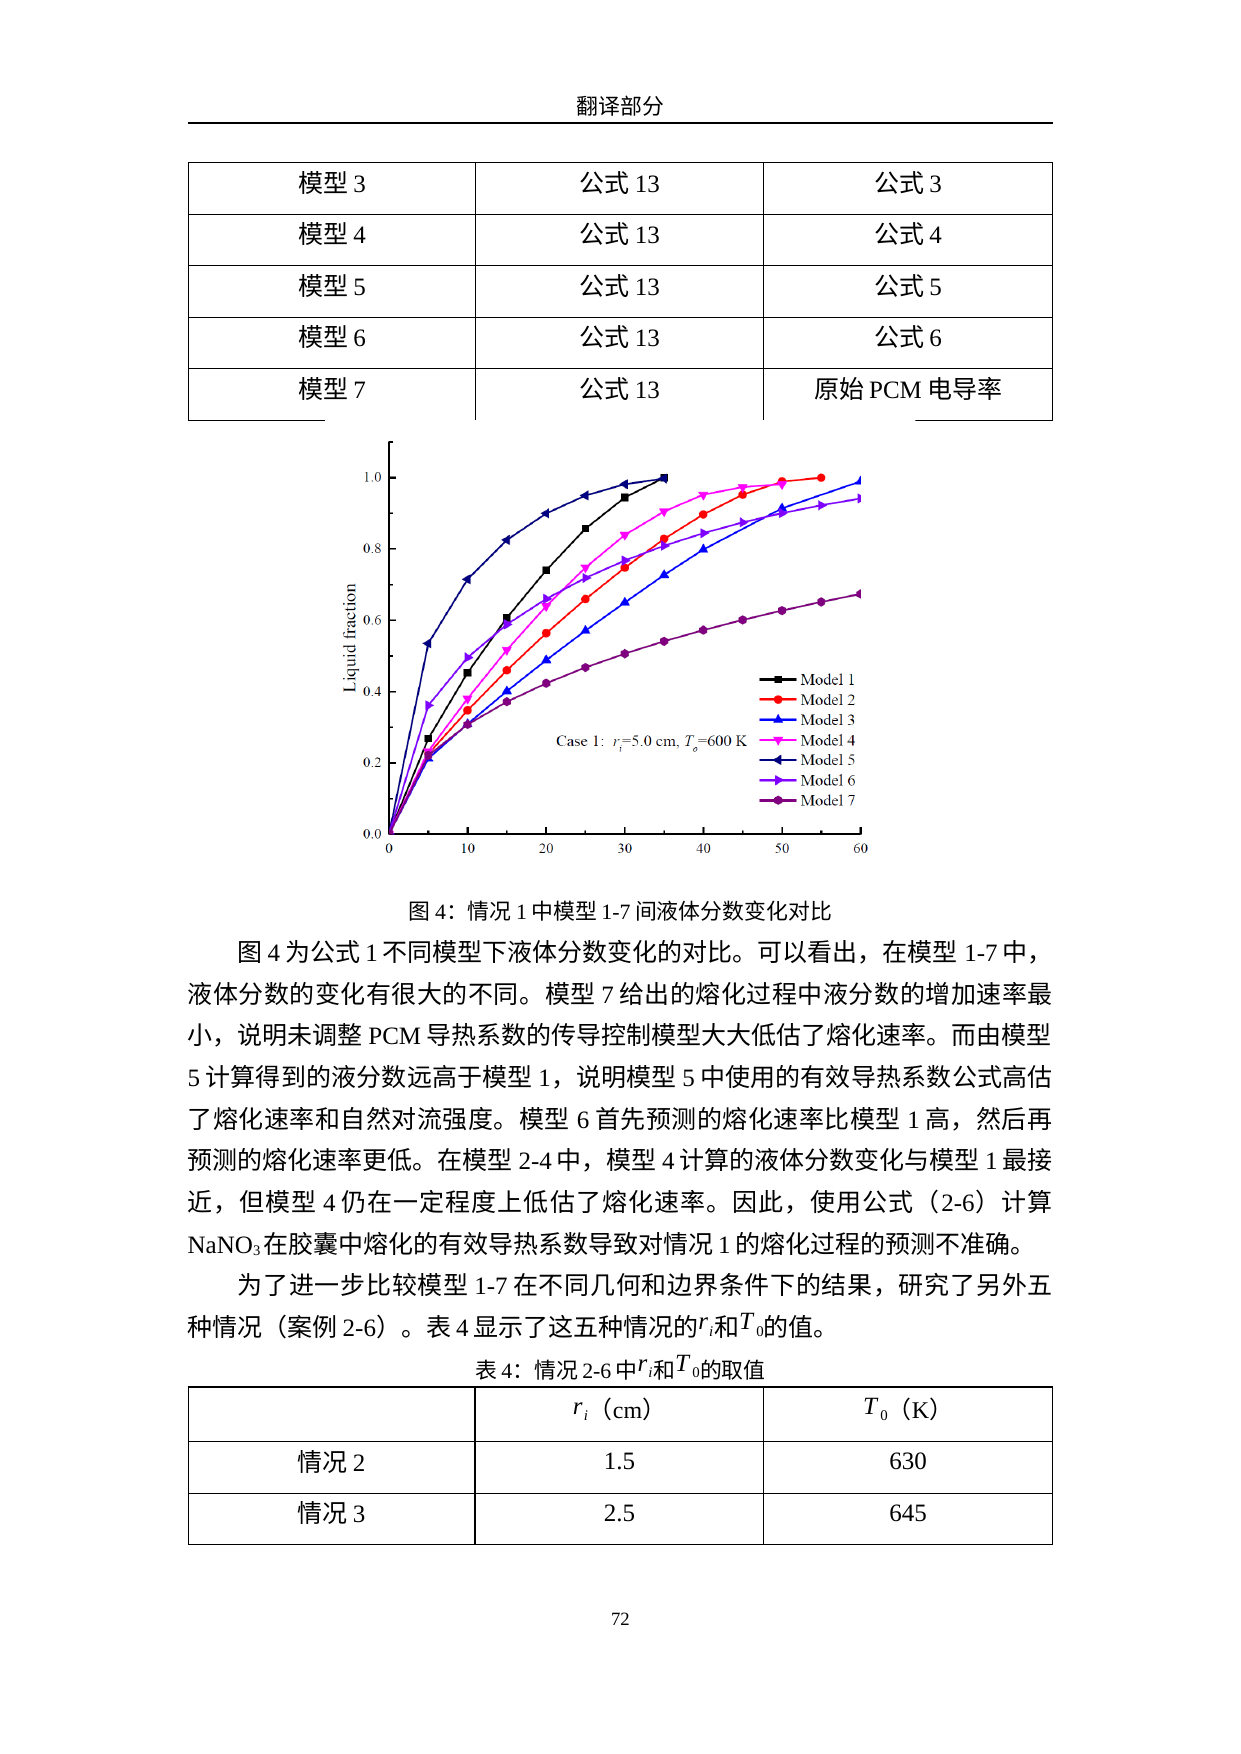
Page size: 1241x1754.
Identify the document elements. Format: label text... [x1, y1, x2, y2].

table_cell 645 [764, 1494, 1052, 1544]
table_cell 模型7 [189, 369, 475, 420]
table_header [189, 1388, 474, 1441]
table_cell 公式13 [476, 215, 763, 265]
table_cell 原始PCM电导率 [764, 369, 1052, 420]
table_cell 模型5 [189, 266, 475, 317]
table_cell 公式6 [764, 318, 1052, 368]
table_cell 公式13 [476, 163, 763, 213]
table_cell 1.5 [476, 1442, 763, 1493]
table_cell 公式13 [476, 266, 763, 317]
table_cell 情况2 [189, 1442, 474, 1493]
table_header （cm） [476, 1388, 763, 1441]
table_cell 630 [764, 1442, 1052, 1493]
table_cell 情况3 [189, 1494, 474, 1544]
text 图4：情况1中模型1-7间液体分数变化对比 [187, 886, 1053, 928]
table_cell 公式3 [764, 163, 1052, 213]
table_cell 模型6 [189, 318, 475, 368]
picture [325, 420, 916, 887]
table_cell 公式5 [764, 266, 1052, 317]
table_cell 模型3 [189, 163, 475, 213]
table_cell 模型4 [189, 215, 475, 265]
text 图4为公式1不同模型下液体分数变化的对比。可以看出，在模型1-7中，液体分数的变化有很大的不同。模型7给出的熔化过程中液分数的增加速率最小，说明未调整PCM导热系数的传导控制模型大大低估了熔化速率。而由模型5计算得到的液分数远高于模型1，说明模型5中使用的有效导热系数公式高估了熔化速率和自然对流强度。模型6首先预测的熔化速率比模型1高，然后再预测的熔化速率更低。在模型2-4中，模型4计算的液体分数变化与模型1最接近，但模型4仍在一定程度上低估了熔化速率。因此，使用公式（2-6）计算NaNO3在胶囊中熔化的有效导热系数导致对情况1的熔化过程的预测不准确。 [187, 928, 1053, 1261]
table_cell 公式4 [764, 215, 1052, 265]
table_cell 2.5 [476, 1494, 763, 1544]
table_cell 公式13 [476, 369, 763, 420]
text 表4：情况2-6中和的取值 [187, 1345, 1053, 1386]
table_cell 公式13 [476, 318, 763, 368]
text 为了进一步比较模型1-7在不同几何和边界条件下的结果，研究了另外五种情况（案例2-6）。表4显示了这五种情况的和的值。 [187, 1261, 1053, 1345]
table_header （K） [764, 1388, 1052, 1441]
